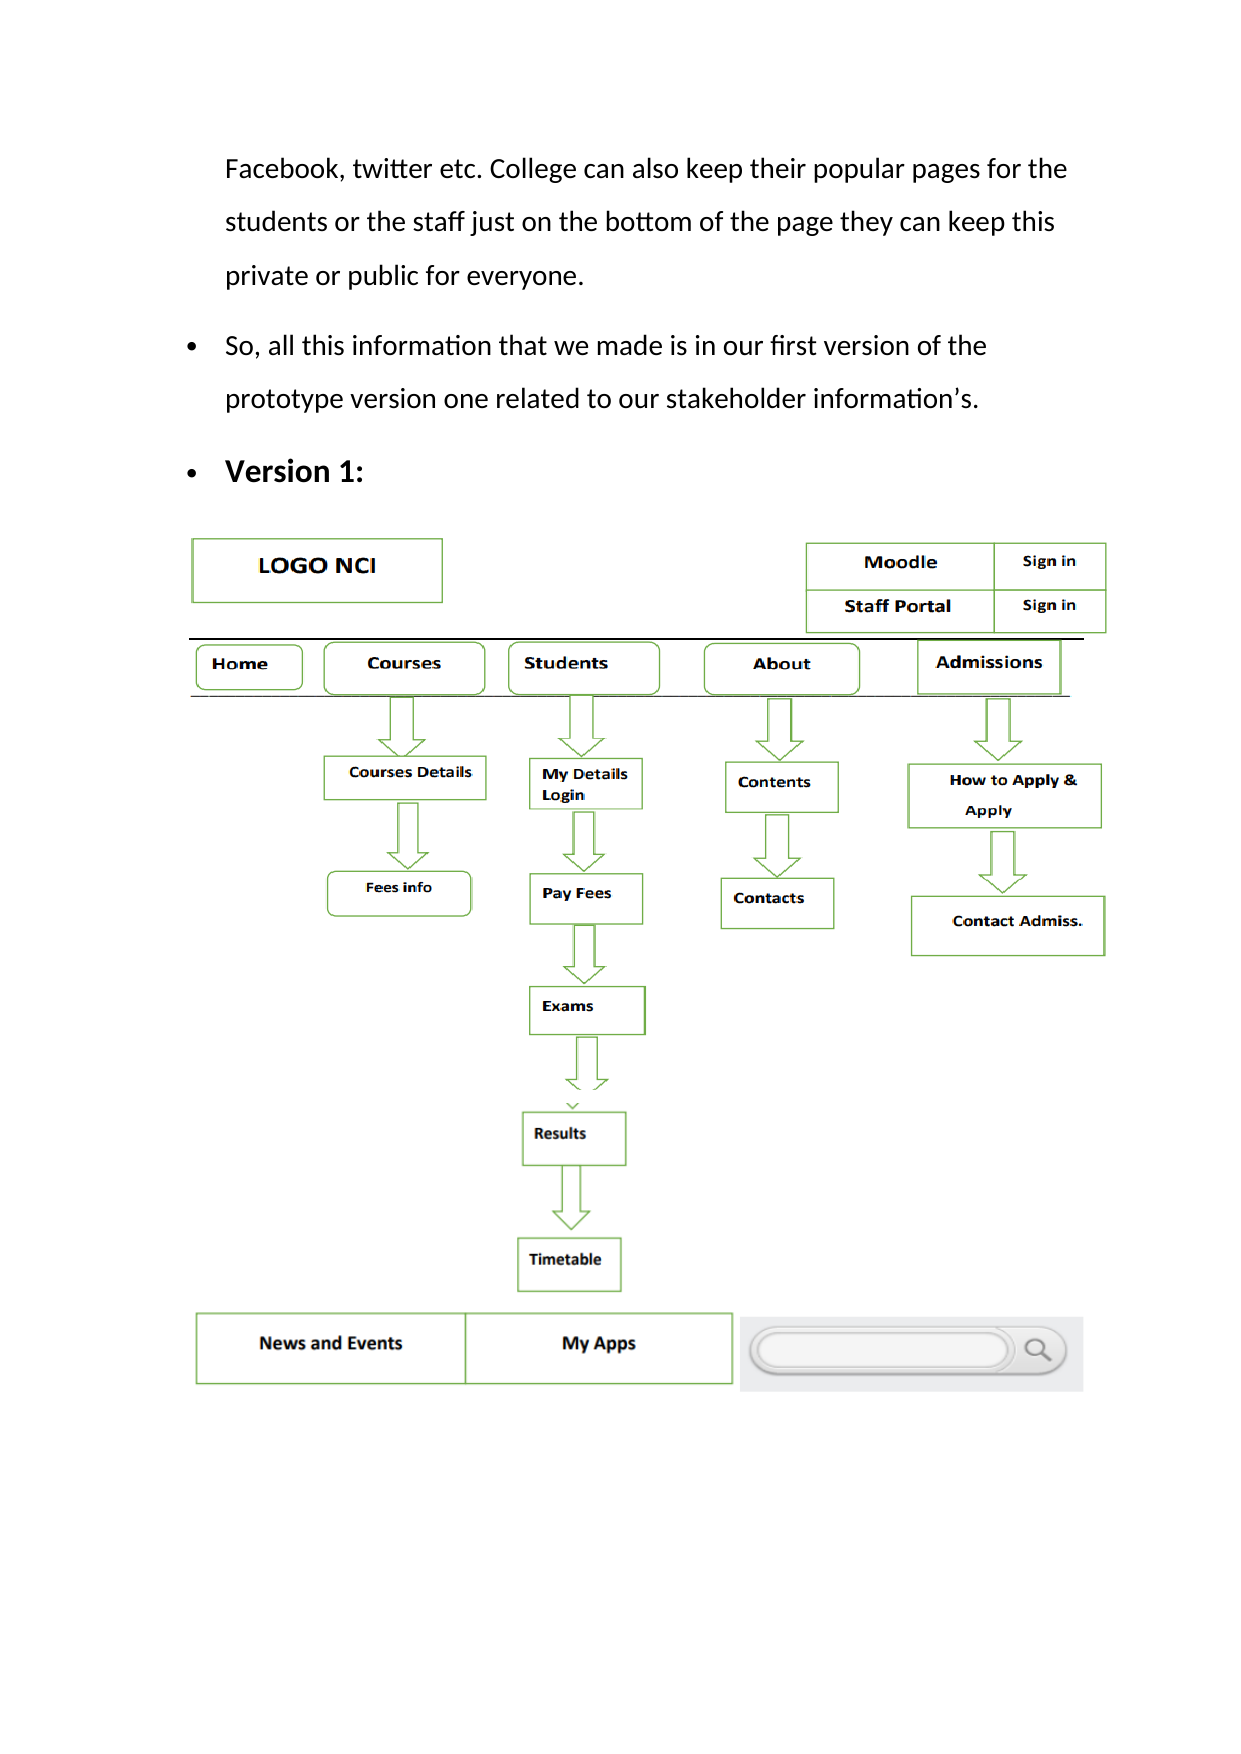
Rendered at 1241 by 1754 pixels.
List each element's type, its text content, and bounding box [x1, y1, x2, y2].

list Version 1: [187, 451, 1090, 491]
list So, all this information that we made is in our first version of the prototype version one related to our stakeholder information’s. [187, 327, 1090, 416]
picture [187, 1103, 1091, 1408]
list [187, 150, 1090, 292]
picture [187, 528, 1116, 1090]
